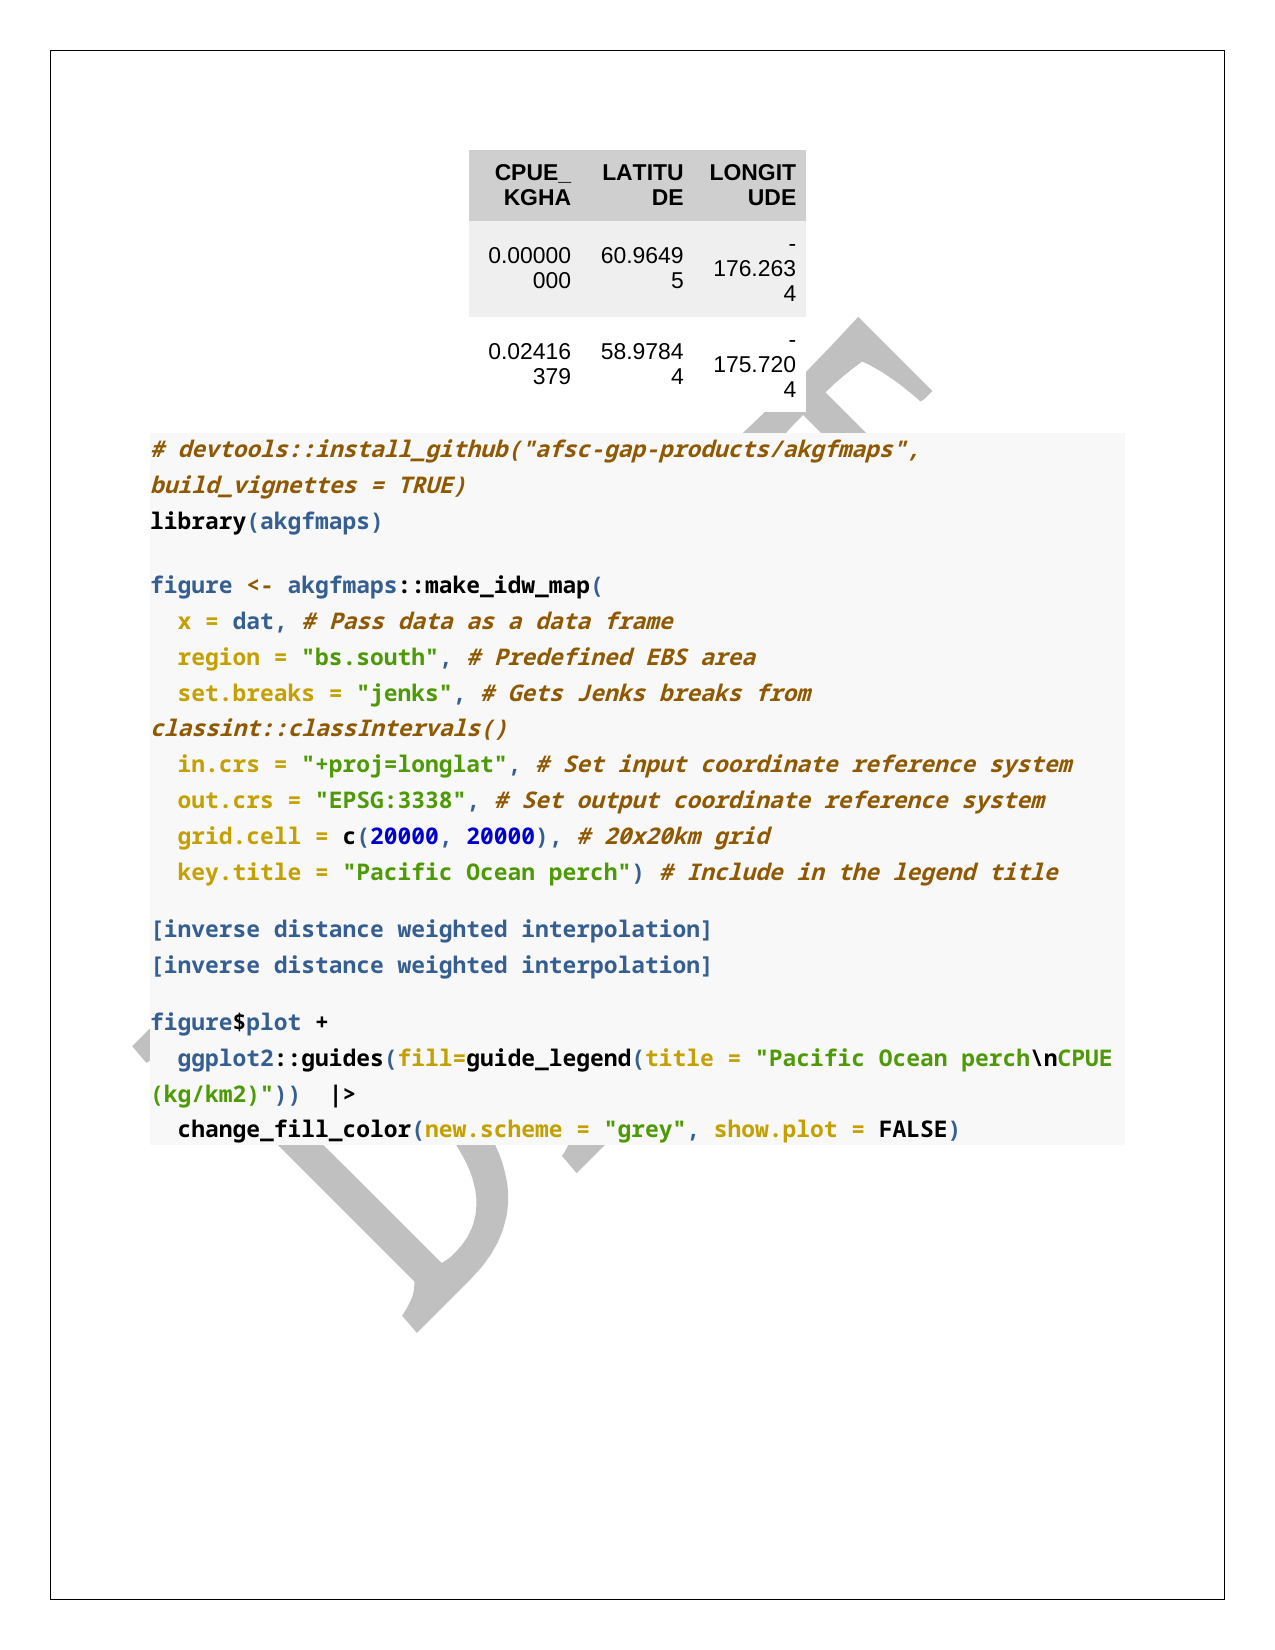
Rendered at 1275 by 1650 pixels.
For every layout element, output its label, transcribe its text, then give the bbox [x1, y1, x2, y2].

table_header LONGITUDE [694, 150, 806, 221]
table_header LATITUDE [581, 150, 694, 221]
text # devtools::install_github("afsc-gap-products/akgfmaps", build_vignettes = TRUE) library(akgfmaps) figure <- akgfmaps::make_idw_map( x = dat, # Pass data as a data frame region = "bs.south", # Predefined EBS area set.breaks = "jenks", # Gets Jenks breaks from classint::classIntervals() in.crs = "+proj=longlat", # Set input coordinate reference system out.crs = "EPSG:3338", # Set output coordinate reference system grid.cell = c(20000, 20000), # 20x20km grid key.title = "Pacific Ocean perch") # Include in the legend title [150, 433, 1125, 887]
table_cell 0.00000000 [469, 221, 581, 317]
table_header CPUE_KGHA [469, 150, 581, 221]
table_cell 0.02416379 [469, 317, 581, 412]
text [inverse distance weighted interpolation] [inverse distance weighted interpolation] [150, 913, 1125, 980]
table_cell 58.97844 [581, 317, 694, 412]
table_cell -175.7204 [694, 317, 806, 412]
text figure$plot + ggplot2::guides(fill=guide_legend(title = "Pacific Ocean perch\nCPUE (kg/km2)")) |> change_fill_color(new.scheme = "grey", show.plot = FALSE) [150, 1006, 1125, 1145]
table_cell 60.96495 [581, 221, 694, 317]
table_cell -176.2634 [694, 221, 806, 317]
